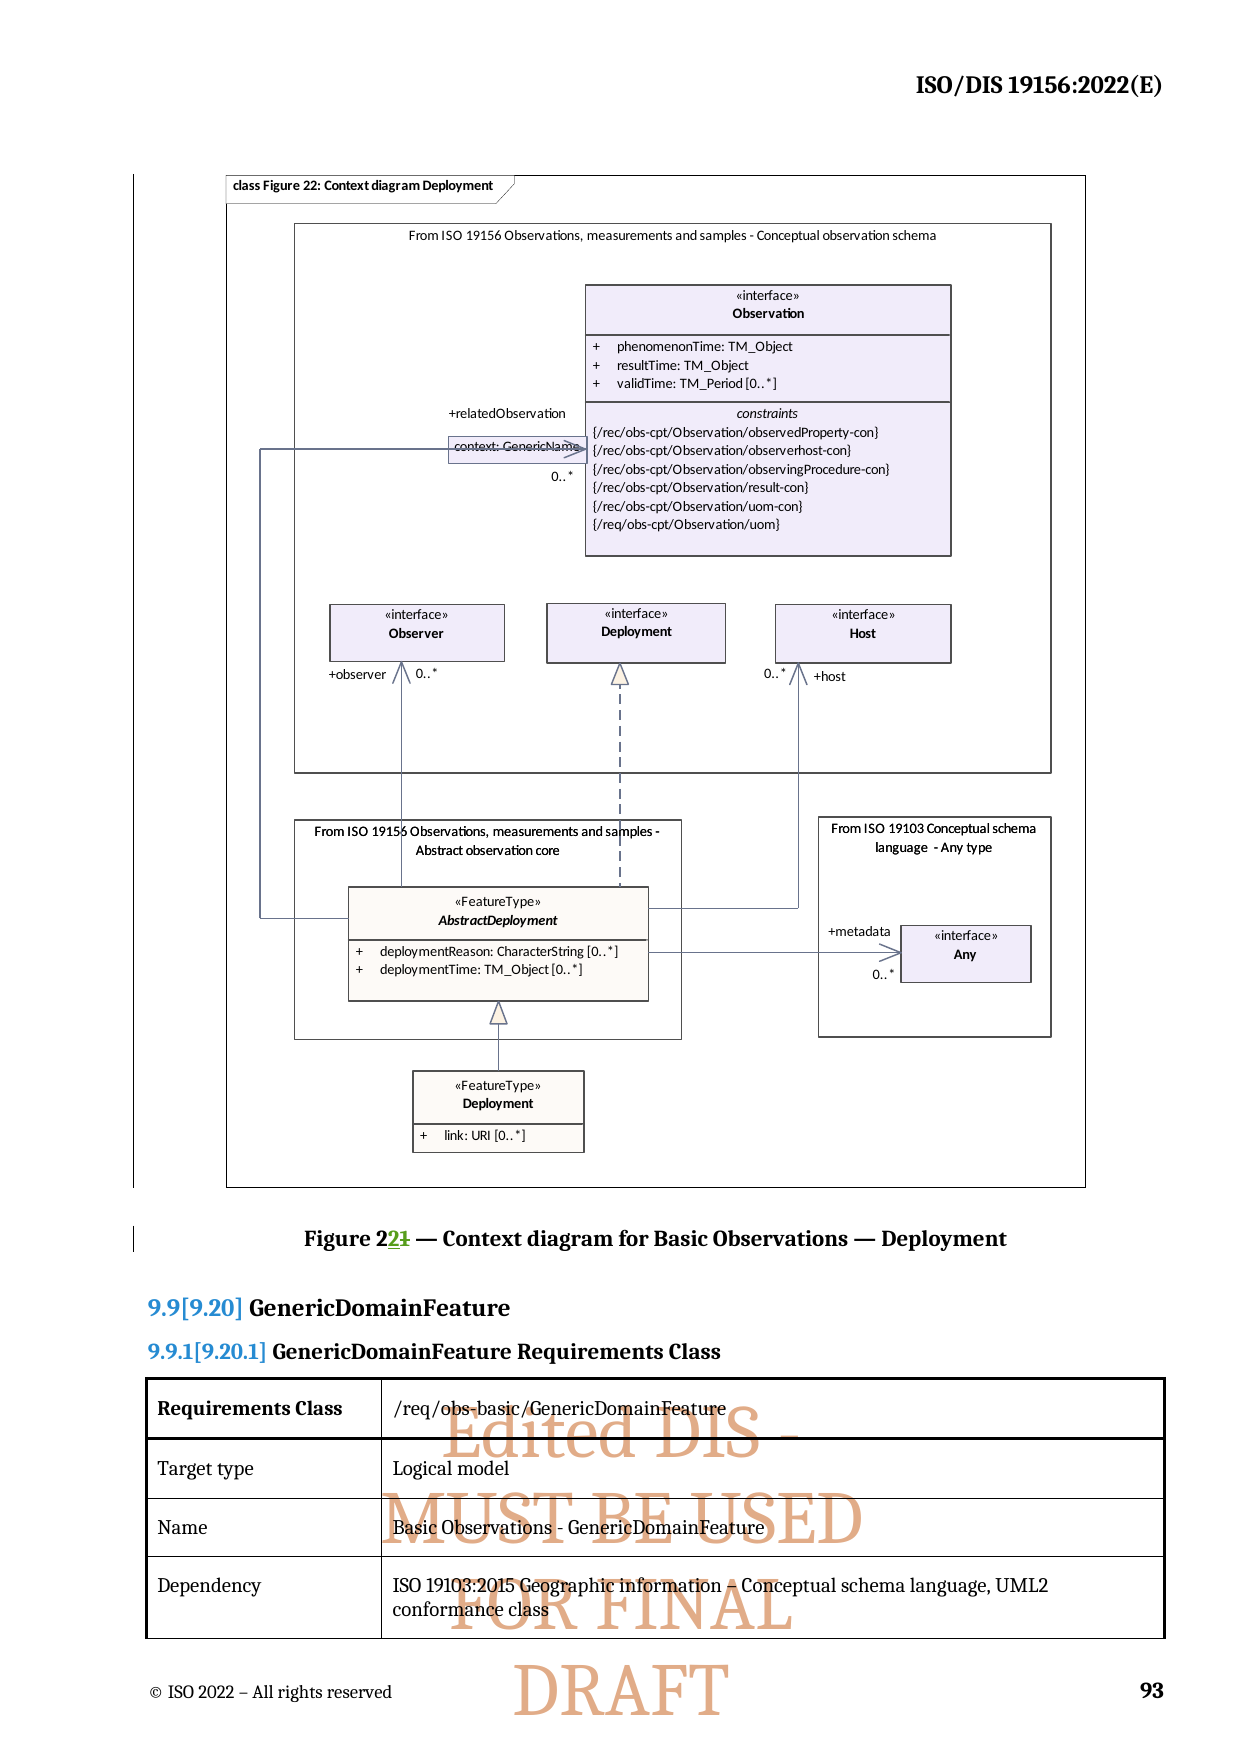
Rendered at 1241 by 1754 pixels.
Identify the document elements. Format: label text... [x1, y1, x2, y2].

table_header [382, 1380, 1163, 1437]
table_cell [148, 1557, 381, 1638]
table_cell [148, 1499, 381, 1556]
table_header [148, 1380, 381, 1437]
subtitle GenericDomainFeature Requirements Class [148, 1340, 1163, 1364]
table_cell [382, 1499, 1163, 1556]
subtitle GenericDomainFeature [148, 1296, 1163, 1322]
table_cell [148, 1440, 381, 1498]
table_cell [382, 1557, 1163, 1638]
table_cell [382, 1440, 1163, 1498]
title Figure 2 — Context diagram for Basic Observations — Deployment [148, 1226, 1163, 1252]
